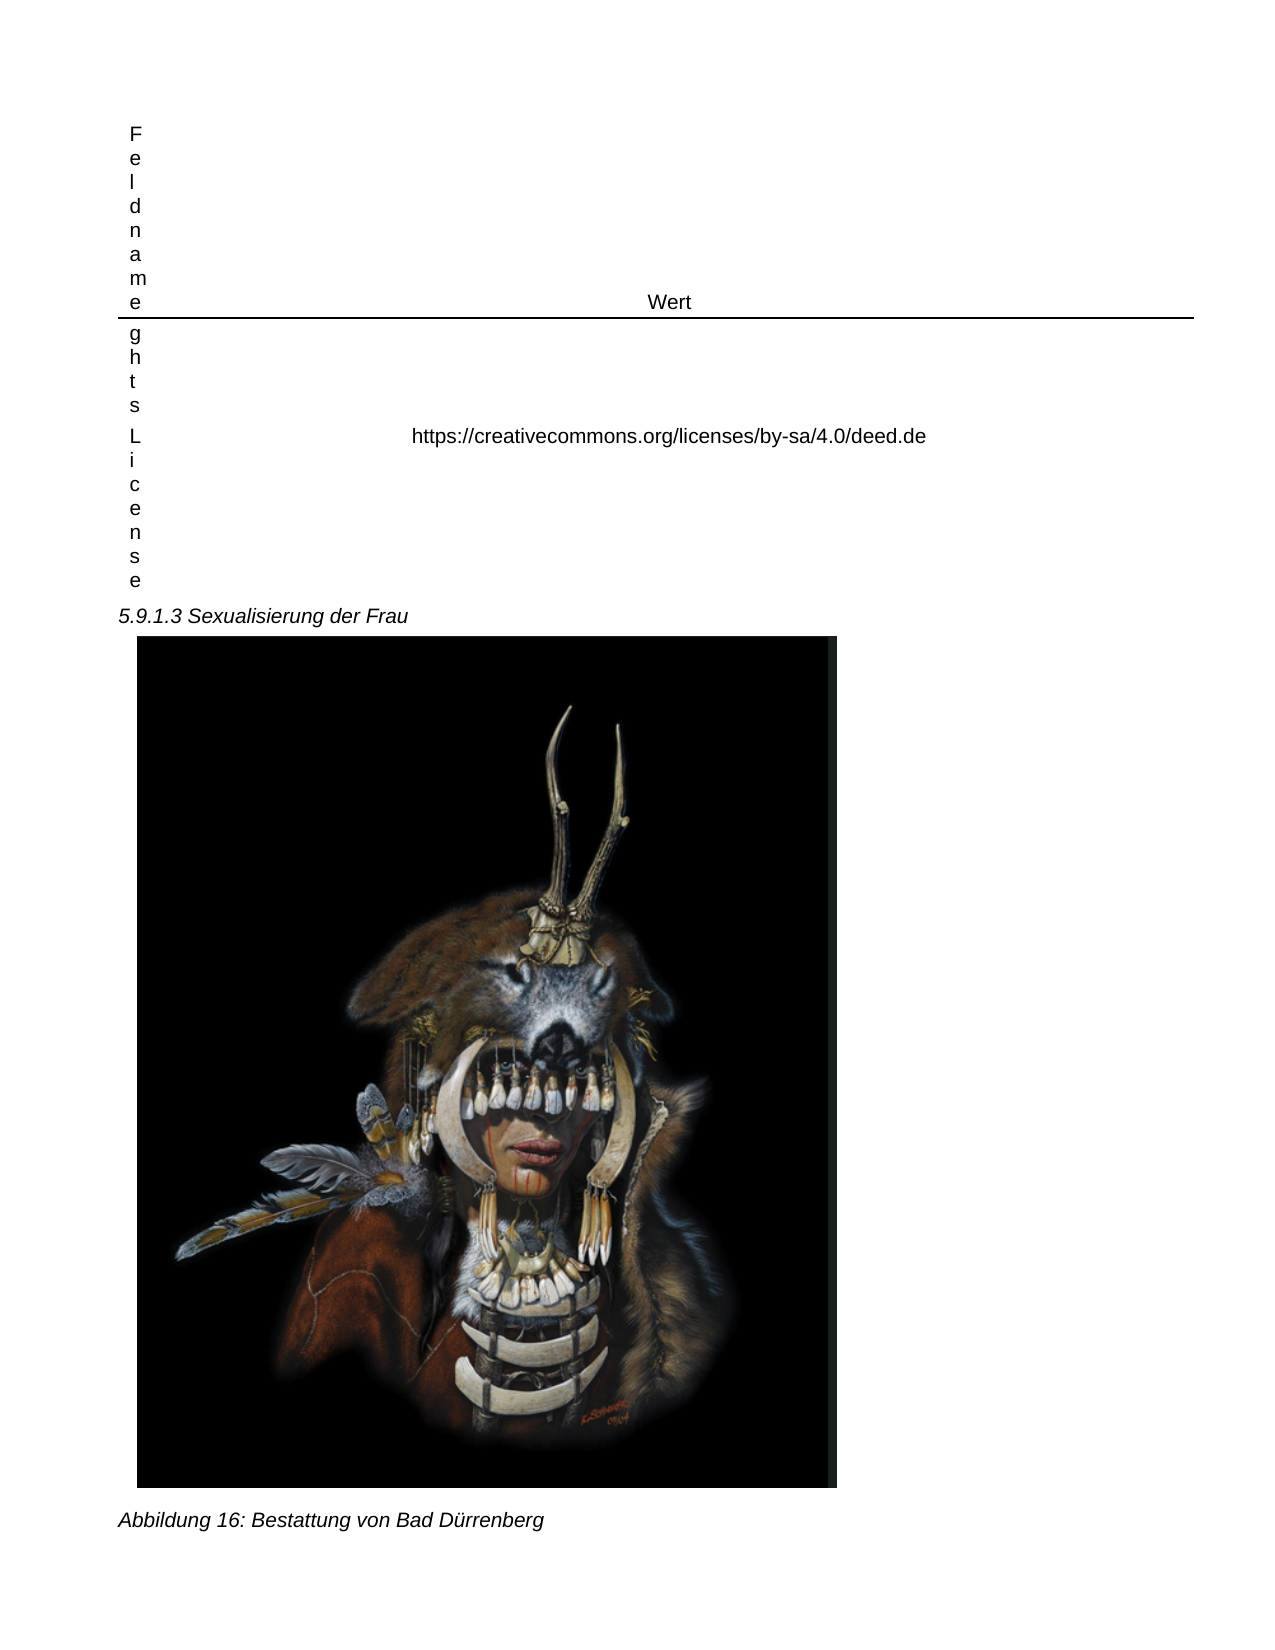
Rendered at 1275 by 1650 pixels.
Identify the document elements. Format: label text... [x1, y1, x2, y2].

table_header Abbildung 16: Bestattung von Bad Dürrenberg [107, 633, 1205, 1544]
picture [137, 636, 837, 1488]
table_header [107, 118, 1205, 596]
subtitle 5.9.1.3 Sexualisierung der Frau [118, 604, 1216, 628]
